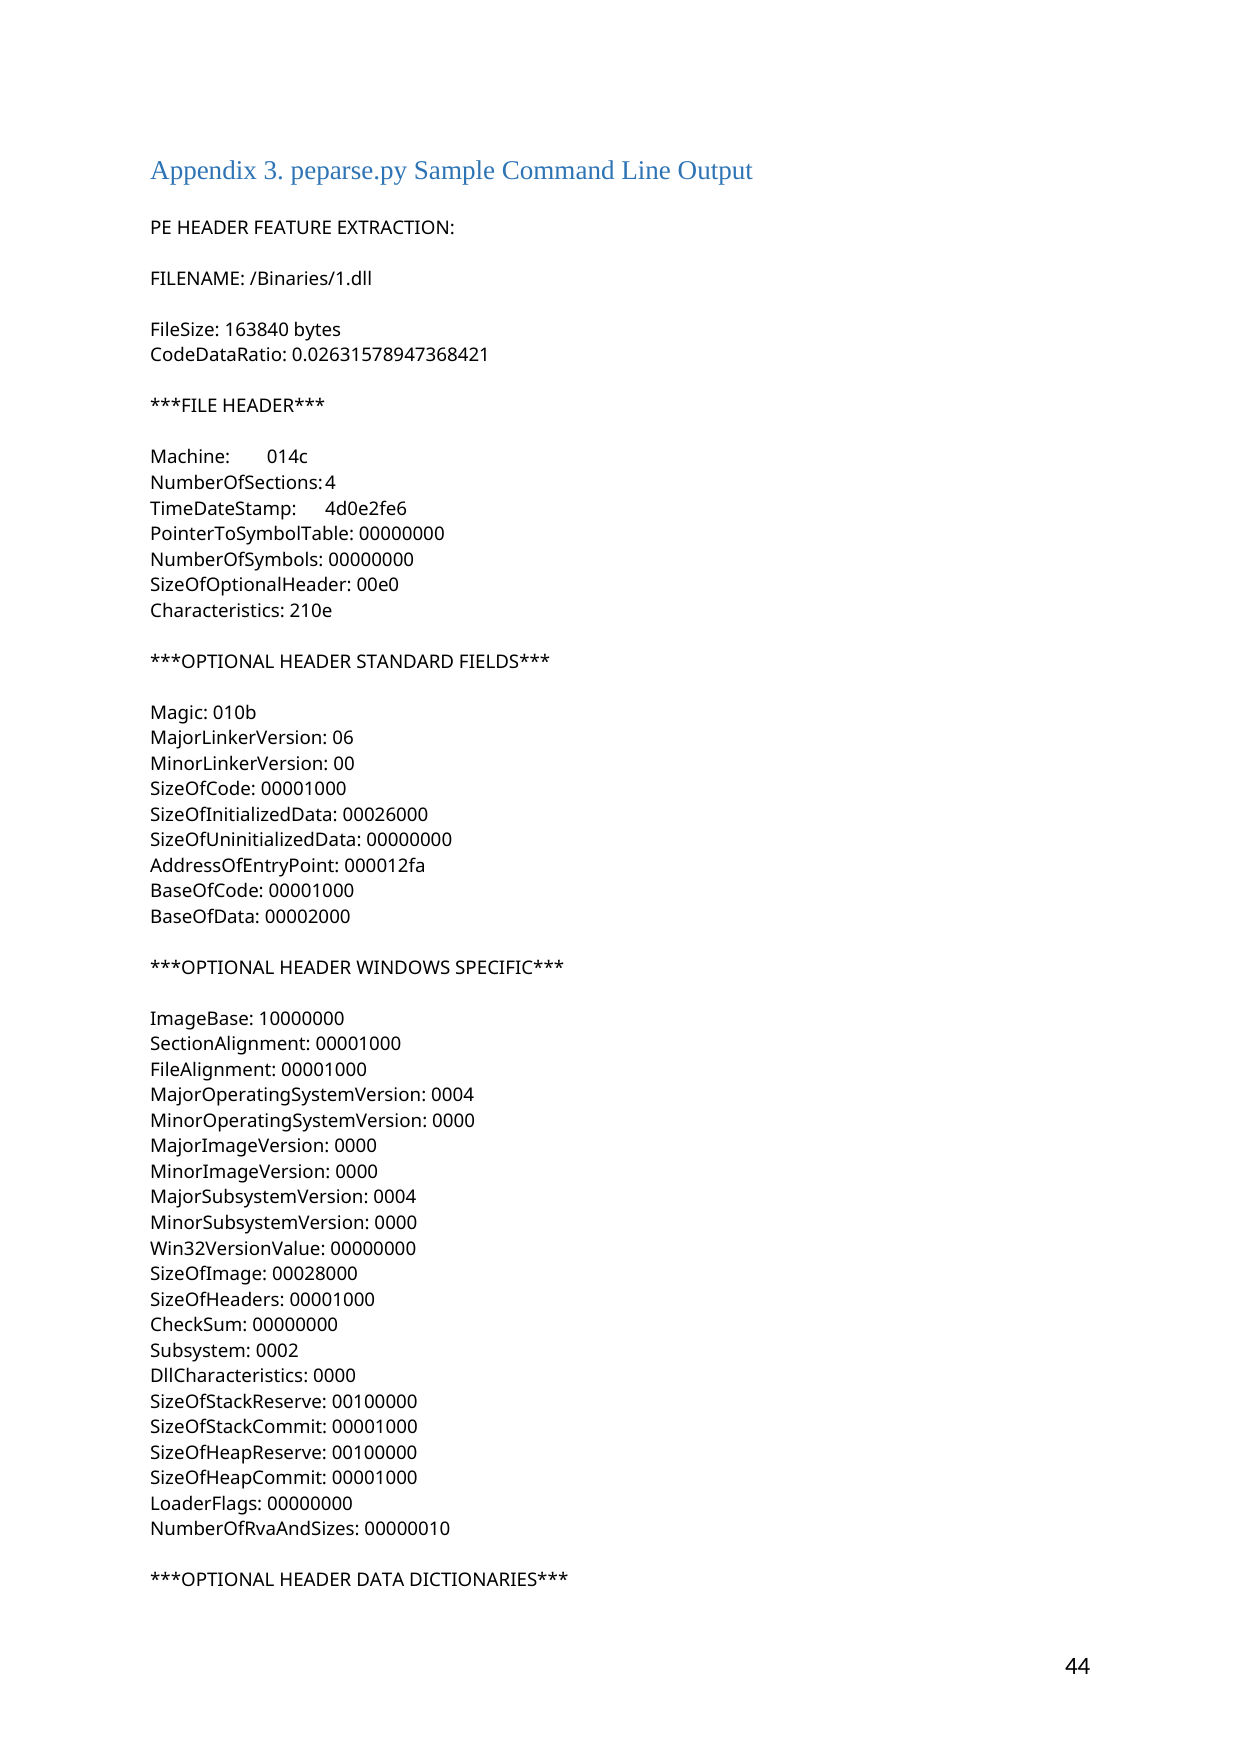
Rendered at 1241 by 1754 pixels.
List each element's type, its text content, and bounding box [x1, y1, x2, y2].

text CodeDataRatio: 0.02631578947368421 [150, 342, 1090, 367]
text BaseOfData: 00002000 [150, 903, 1090, 929]
text Characteristics: 210e [150, 597, 1090, 622]
text MajorLinkerVersion: 06 [150, 724, 1090, 750]
text NumberOfRvaAndSizes: 00000010 [150, 1516, 1090, 1541]
subtitle Appendix 3. peparse.py Sample Command Line Output [150, 154, 1090, 185]
text TimeDateStamp: 4d0e2fe6 [150, 495, 1090, 520]
text MajorImageVersion: 0000 [150, 1133, 1090, 1158]
text LoaderFlags: 00000000 [150, 1490, 1090, 1516]
text SectionAlignment: 00001000 [150, 1031, 1090, 1056]
text ***OPTIONAL HEADER WINDOWS SPECIFIC*** [150, 954, 1090, 980]
text FileSize: 163840 bytes [150, 316, 1090, 342]
text Subsystem: 0002 [150, 1337, 1090, 1362]
text FILENAME: /Binaries/1.dll [150, 265, 1090, 291]
text NumberOfSymbols: 00000000 [150, 546, 1090, 571]
text SizeOfHeaders: 00001000 [150, 1286, 1090, 1311]
text MinorImageVersion: 0000 [150, 1158, 1090, 1184]
text MinorLinkerVersion: 00 [150, 750, 1090, 776]
text SizeOfStackCommit: 00001000 [150, 1413, 1090, 1439]
text SizeOfInitializedData: 00026000 [150, 801, 1090, 827]
text ***OPTIONAL HEADER DATA DICTIONARIES*** [150, 1567, 1090, 1592]
text Win32VersionValue: 00000000 [150, 1235, 1090, 1260]
text Machine: 014c [150, 444, 1090, 469]
text SizeOfCode: 00001000 [150, 776, 1090, 801]
text SizeOfHeapReserve: 00100000 [150, 1439, 1090, 1464]
text DllCharacteristics: 0000 [150, 1362, 1090, 1388]
text MinorOperatingSystemVersion: 0000 [150, 1107, 1090, 1133]
text BaseOfCode: 00001000 [150, 878, 1090, 903]
text PointerToSymbolTable: 00000000 [150, 520, 1090, 546]
text ImageBase: 10000000 [150, 1005, 1090, 1031]
text NumberOfSections: 4 [150, 469, 1090, 495]
text CheckSum: 00000000 [150, 1311, 1090, 1337]
text SizeOfStackReserve: 00100000 [150, 1388, 1090, 1413]
text MajorOperatingSystemVersion: 0004 [150, 1082, 1090, 1107]
text AddressOfEntryPoint: 000012fa [150, 852, 1090, 878]
text SizeOfOptionalHeader: 00e0 [150, 571, 1090, 597]
text SizeOfImage: 00028000 [150, 1260, 1090, 1286]
text Magic: 010b [150, 699, 1090, 724]
text SizeOfHeapCommit: 00001000 [150, 1464, 1090, 1490]
text ***OPTIONAL HEADER STANDARD FIELDS*** [150, 648, 1090, 673]
text MinorSubsystemVersion: 0000 [150, 1209, 1090, 1235]
text MajorSubsystemVersion: 0004 [150, 1184, 1090, 1209]
text SizeOfUninitializedData: 00000000 [150, 827, 1090, 852]
text PE HEADER FEATURE EXTRACTION: [150, 214, 1090, 239]
text FileAlignment: 00001000 [150, 1056, 1090, 1082]
text ***FILE HEADER*** [150, 393, 1090, 418]
